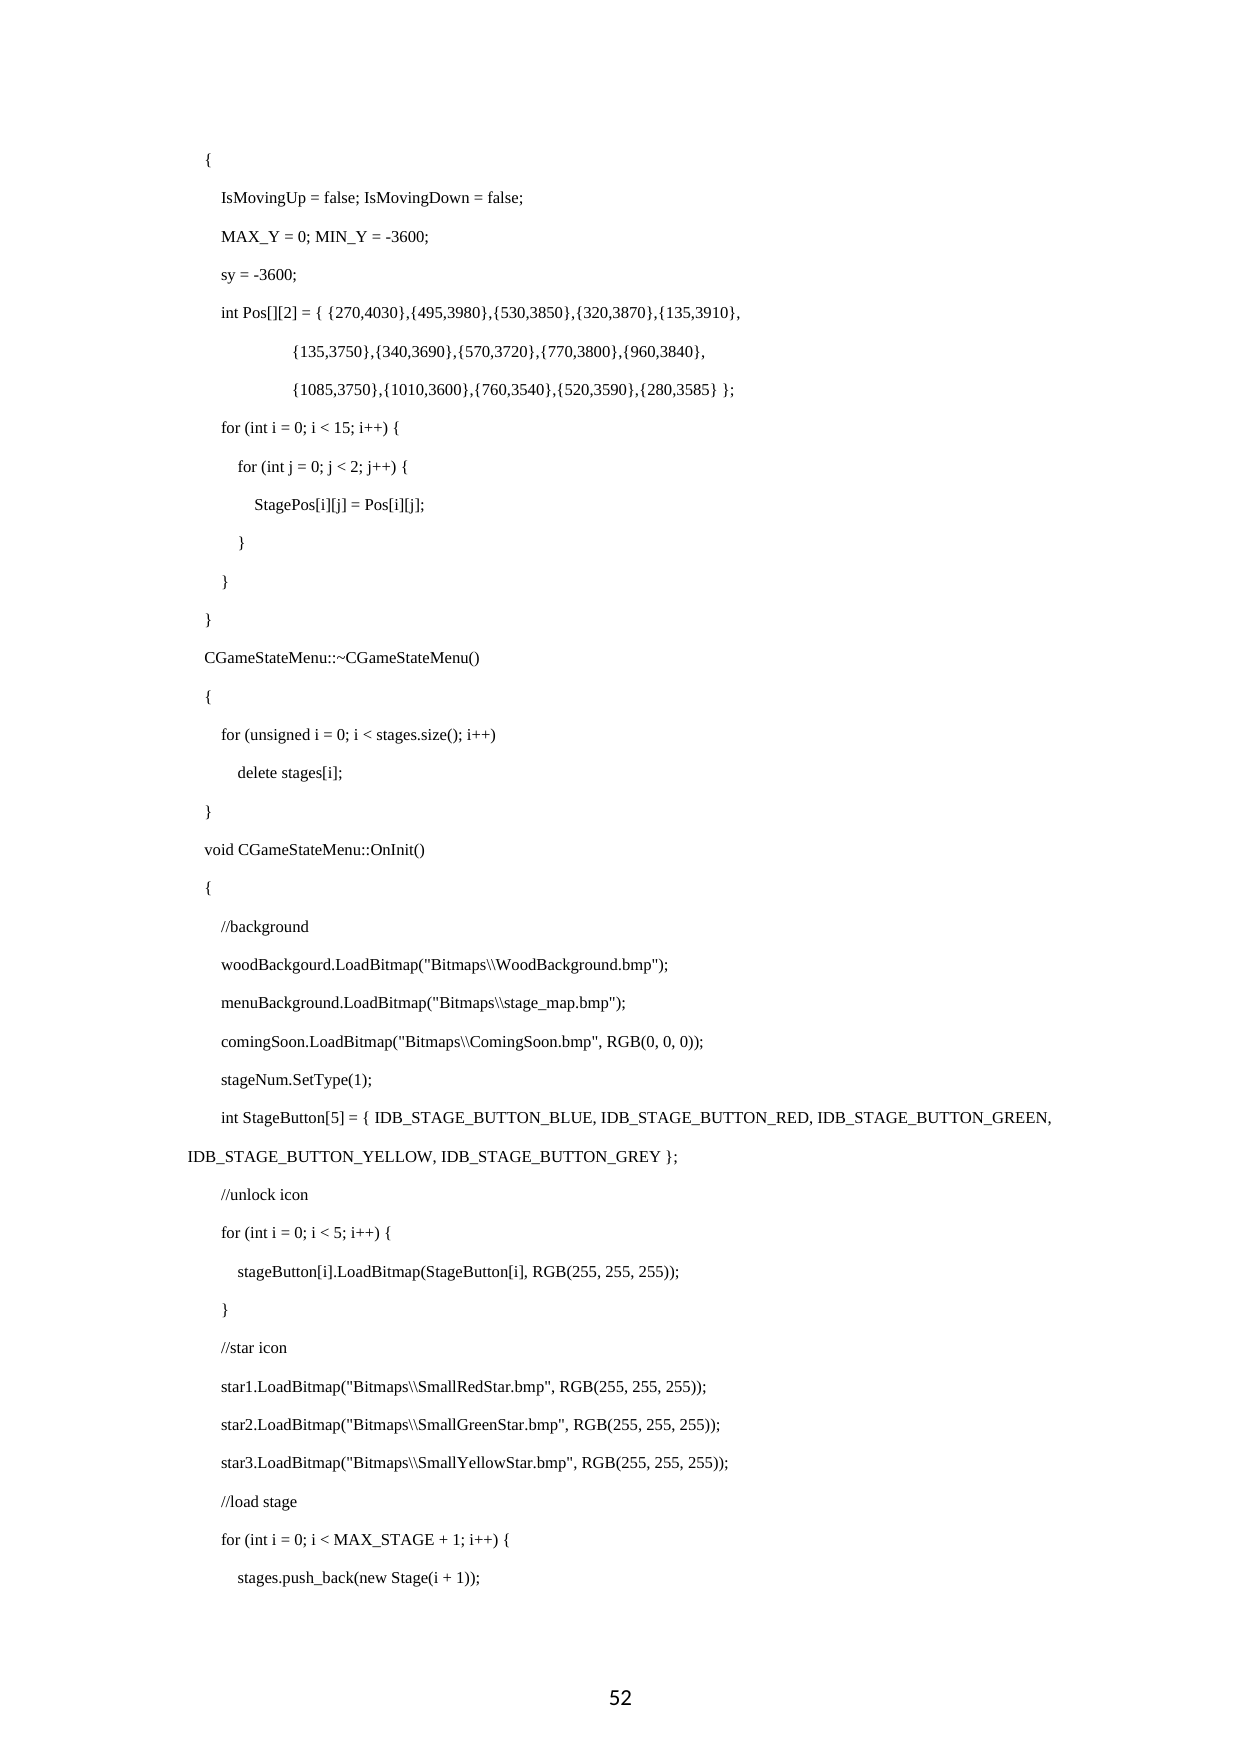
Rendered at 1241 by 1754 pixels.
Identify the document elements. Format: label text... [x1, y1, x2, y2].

list //unlock icon [187, 1185, 1053, 1204]
list {135,3750},{340,3690},{570,3720},{770,3800},{960,3840}, [187, 342, 1053, 361]
list delete stages[i]; [187, 763, 1053, 782]
list sy = -3600; [187, 265, 1053, 284]
list { [187, 687, 1053, 706]
list {1085,3750},{1010,3600},{760,3540},{520,3590},{280,3585} }; [187, 380, 1053, 399]
list { [187, 878, 1053, 897]
list //background [187, 917, 1053, 936]
list MAX_Y = 0; MIN_Y = -3600; [187, 227, 1053, 246]
list woodBackgourd.LoadBitmap("Bitmaps\\WoodBackground.bmp"); [187, 955, 1053, 974]
list } [187, 802, 1053, 821]
list } [187, 572, 1053, 591]
list star2.LoadBitmap("Bitmaps\\SmallGreenStar.bmp", RGB(255, 255, 255)); [187, 1415, 1053, 1434]
list star1.LoadBitmap("Bitmaps\\SmallRedStar.bmp", RGB(255, 255, 255)); [187, 1377, 1053, 1396]
list } [187, 610, 1053, 629]
list stages.push_back(new Stage(i + 1)); [187, 1568, 1053, 1587]
list for (int j = 0; j < 2; j++) { [187, 457, 1053, 476]
list stageNum.SetType(1); [187, 1070, 1053, 1089]
list CGameStateMenu::~CGameStateMenu() [187, 648, 1053, 667]
list for (int i = 0; i < 5; i++) { [187, 1223, 1053, 1242]
list int Pos[][2] = { {270,4030},{495,3980},{530,3850},{320,3870},{135,3910}, [187, 303, 1053, 322]
list stageButton[i].LoadBitmap(StageButton[i], RGB(255, 255, 255)); [187, 1262, 1053, 1281]
list comingSoon.LoadBitmap("Bitmaps\\ComingSoon.bmp", RGB(0, 0, 0)); [187, 1032, 1053, 1051]
list for (int i = 0; i < 15; i++) { [187, 418, 1053, 437]
list void CGameStateMenu::OnInit() [187, 840, 1053, 859]
list star3.LoadBitmap("Bitmaps\\SmallYellowStar.bmp", RGB(255, 255, 255)); [187, 1453, 1053, 1472]
list } [187, 1300, 1053, 1319]
list for (int i = 0; i < MAX_STAGE + 1; i++) { [187, 1530, 1053, 1549]
list IsMovingUp = false; IsMovingDown = false; [187, 188, 1053, 207]
list { [187, 150, 1053, 169]
list for (unsigned i = 0; i < stages.size(); i++) [187, 725, 1053, 744]
list StagePos[i][j] = Pos[i][j]; [187, 495, 1053, 514]
list menuBackground.LoadBitmap("Bitmaps\\stage_map.bmp"); [187, 993, 1053, 1012]
list //load stage [187, 1492, 1053, 1511]
list int StageButton[5] = { IDB_STAGE_BUTTON_BLUE, IDB_STAGE_BUTTON_RED, IDB_STAGE_BUTTON_GREEN, IDB_STAGE_BUTTON_YELLOW, IDB_STAGE_BUTTON_GREY }; [187, 1108, 1053, 1166]
list //star icon [187, 1338, 1053, 1357]
list } [187, 533, 1053, 552]
